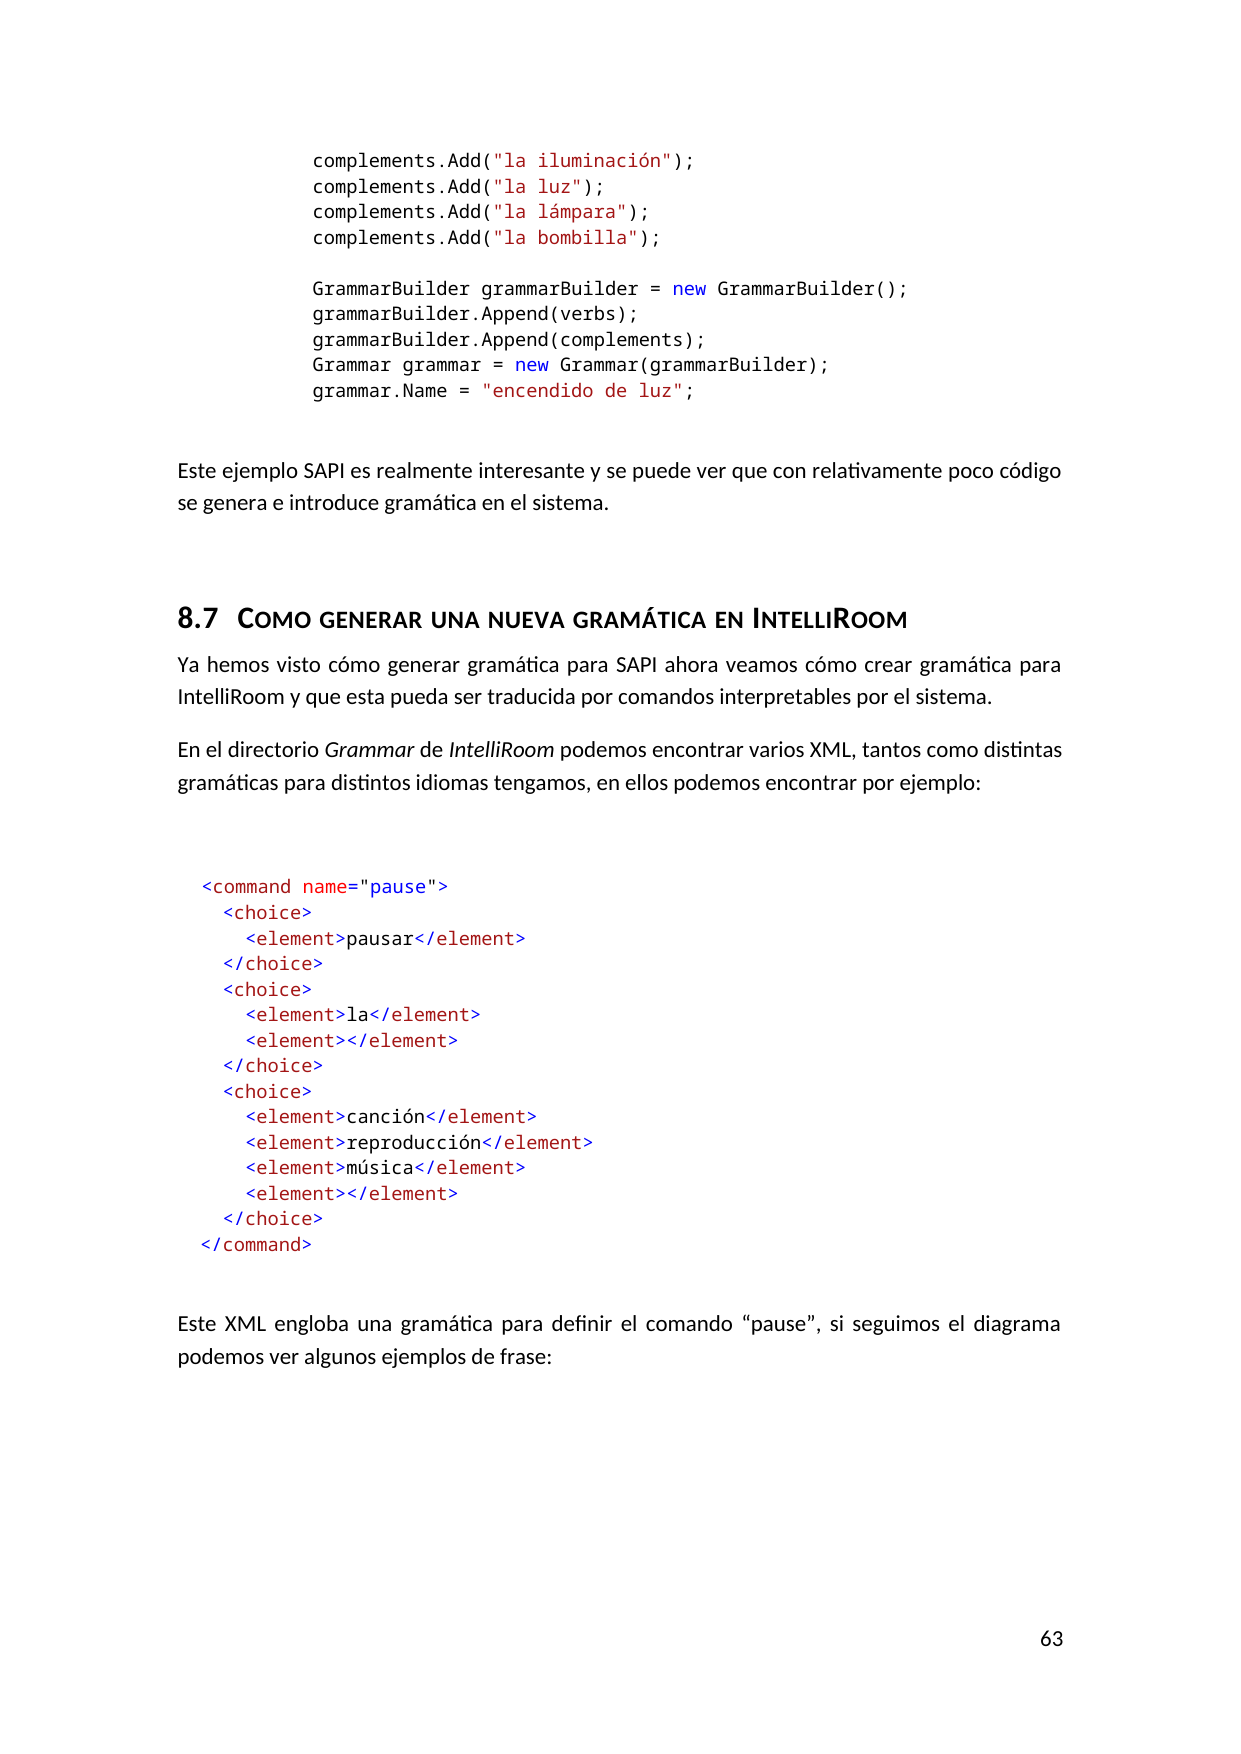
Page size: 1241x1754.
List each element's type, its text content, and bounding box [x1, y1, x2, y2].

text <choice> [177, 976, 1063, 1001]
text <element>la</element> [177, 1001, 1063, 1027]
text <command name="pause"> [177, 874, 1063, 899]
text </choice> [177, 950, 1063, 976]
text complements.Add("la lámpara"); [177, 199, 1063, 224]
text <choice> [177, 1078, 1063, 1103]
text <element>reproducción</element> [177, 1129, 1063, 1154]
text </choice> [177, 1052, 1063, 1078]
text </choice> [177, 1206, 1063, 1231]
text <element>pausar</element> [177, 925, 1063, 950]
text GrammarBuilder grammarBuilder = new GrammarBuilder(); [177, 275, 1063, 301]
text <element></element> [177, 1027, 1063, 1052]
subtitle Como generar una nueva gramática en IntelliRoom [177, 598, 1063, 636]
text Este XML engloba una gramática para definir el comando “pause”, si seguimos el diagrama podemos ver algunos ejemplos de frase: [177, 1309, 1063, 1370]
text Grammar grammar = new Grammar(grammarBuilder); [177, 352, 1063, 377]
text grammarBuilder.Append(verbs); [177, 301, 1063, 326]
text Ya hemos visto cómo generar gramática para SAPI ahora veamos cómo crear gramática para IntelliRoom y que esta pueda ser traducida por comandos interpretables por el sistema. [177, 650, 1063, 711]
text grammar.Name = "encendido de luz"; [177, 377, 1063, 403]
text <choice> [177, 899, 1063, 925]
text complements.Add("la luz"); [177, 173, 1063, 199]
text <element>música</element> [177, 1154, 1063, 1180]
text <element>canción</element> [177, 1103, 1063, 1129]
text Este ejemplo SAPI es realmente interesante y se puede ver que con relativamente poco código se genera e introduce gramática en el sistema. [177, 456, 1063, 516]
text </command> [177, 1231, 1063, 1257]
text grammarBuilder.Append(complements); [177, 326, 1063, 352]
text complements.Add("la bombilla"); [177, 224, 1063, 250]
text complements.Add("la iluminación"); [177, 148, 1063, 173]
text En el directorio Grammar de IntelliRoom podemos encontrar varios XML, tantos como distintas gramáticas para distintos idiomas tengamos, en ellos podemos encontrar por ejemplo: [177, 736, 1063, 796]
text <element></element> [177, 1180, 1063, 1206]
